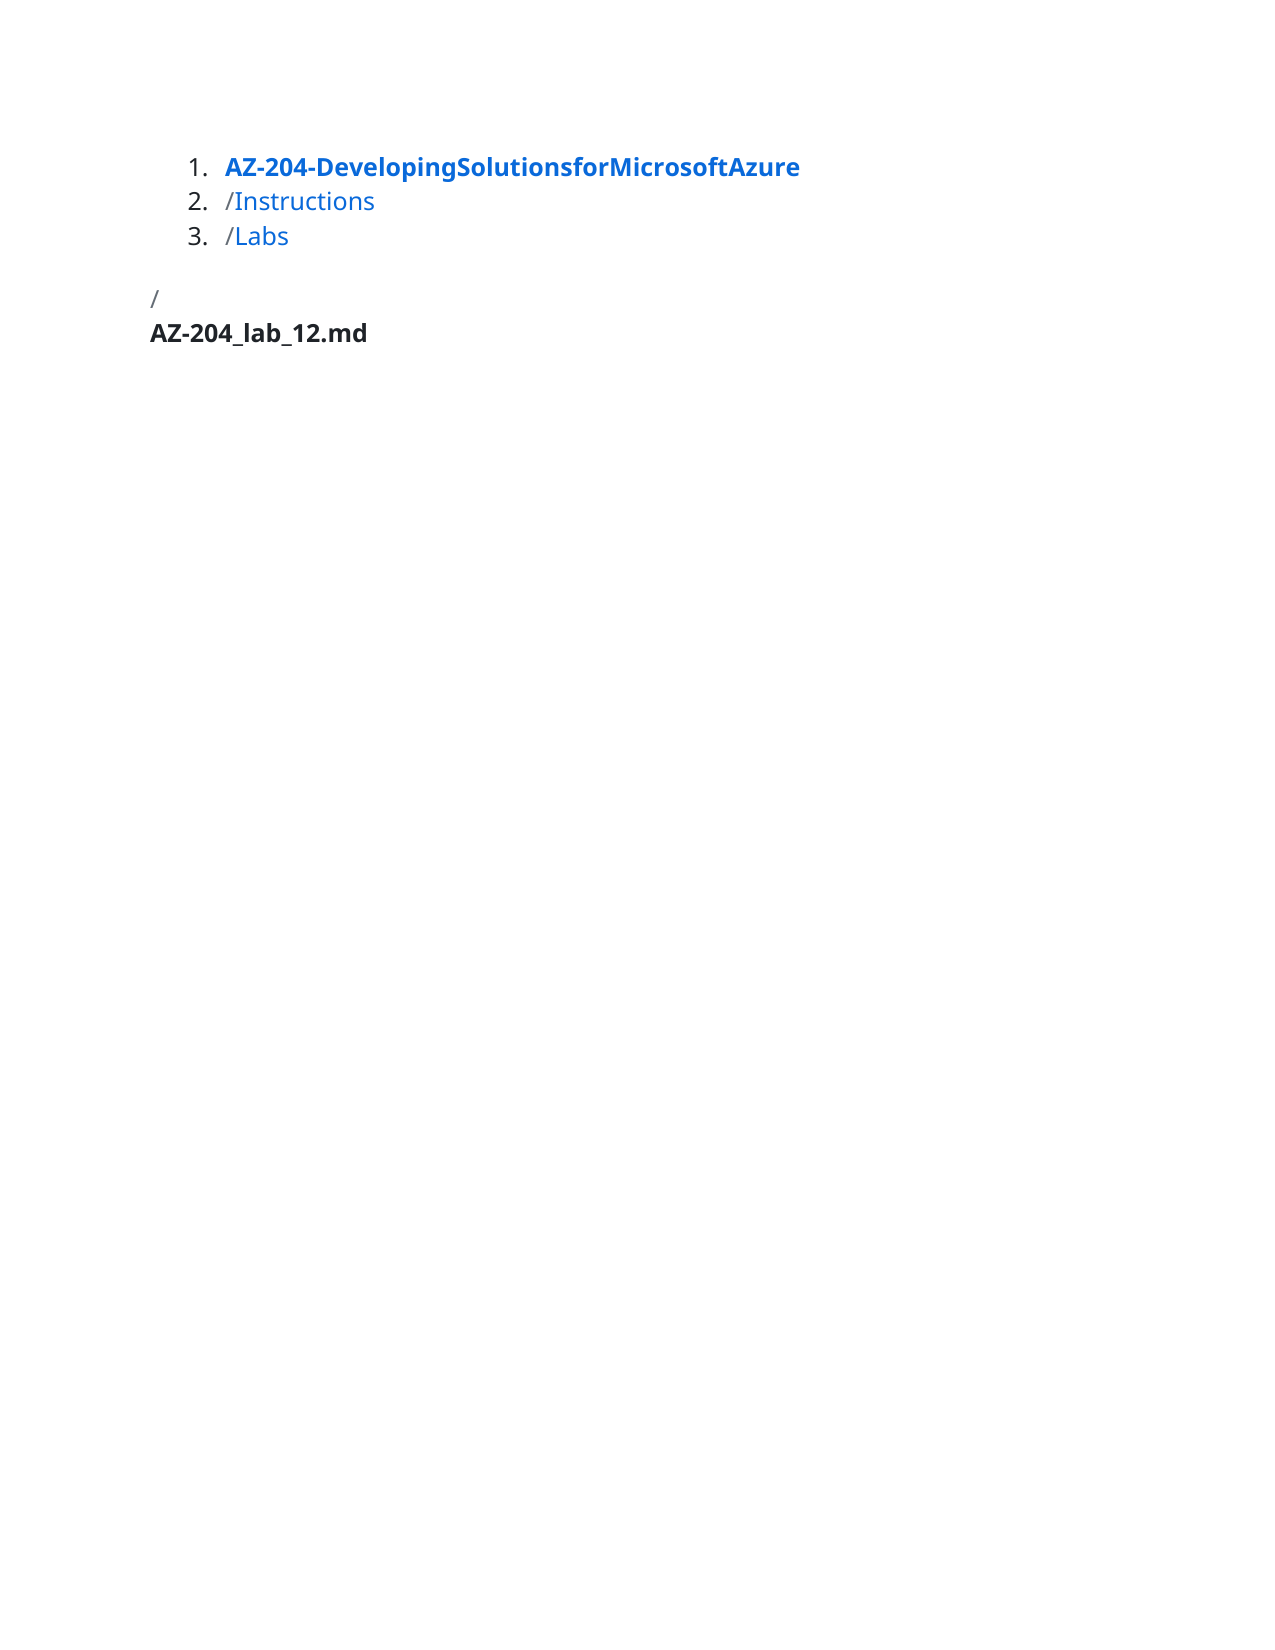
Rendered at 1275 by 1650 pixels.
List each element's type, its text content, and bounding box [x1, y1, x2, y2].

list /Labs [187, 218, 1125, 252]
list AZ-204-DevelopingSolutionsforMicrosoftAzure [187, 150, 1125, 184]
list /Instructions [187, 184, 1125, 218]
text / [150, 281, 1125, 315]
text AZ-204_lab_12.md [150, 315, 1125, 349]
